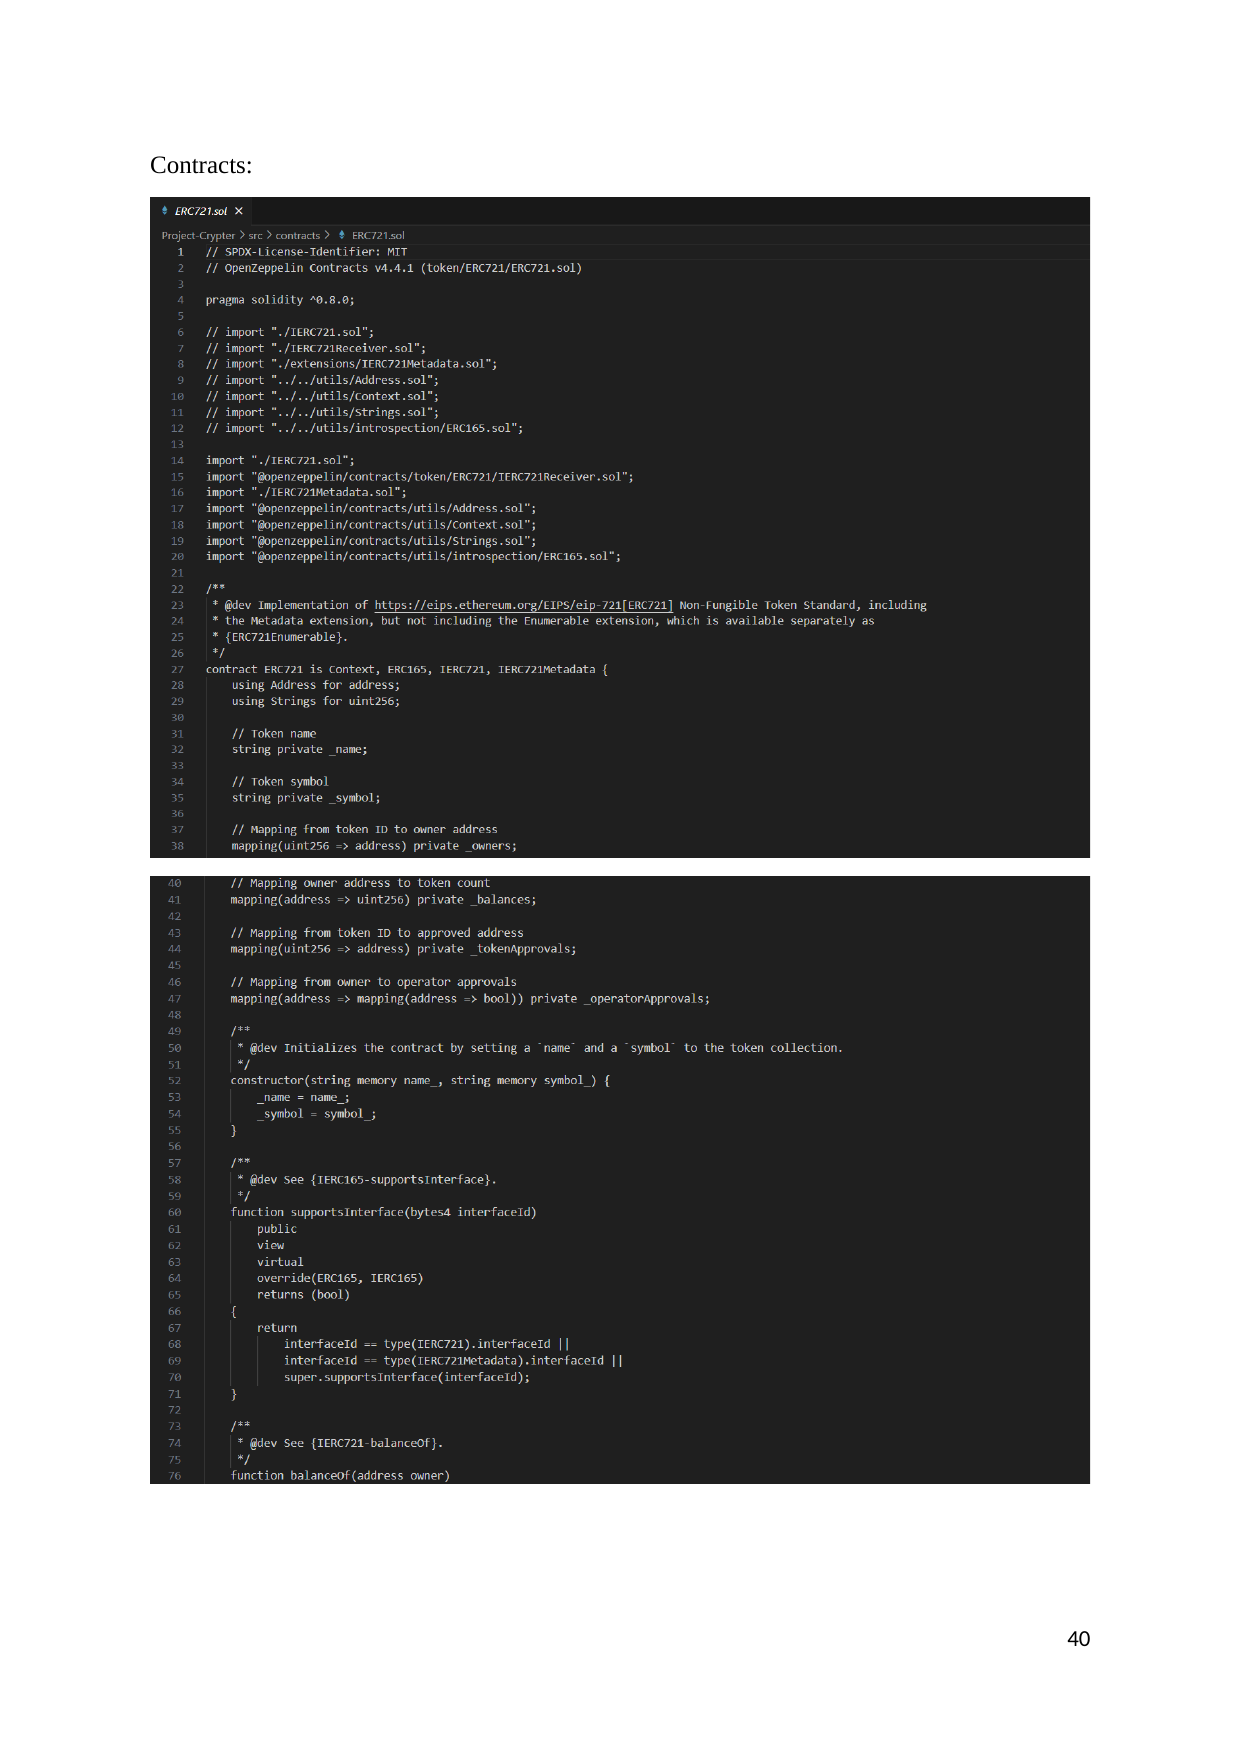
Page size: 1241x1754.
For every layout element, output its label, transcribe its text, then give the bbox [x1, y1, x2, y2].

picture [150, 197, 1091, 858]
text Contracts: [150, 150, 1090, 179]
picture [150, 876, 1091, 1484]
